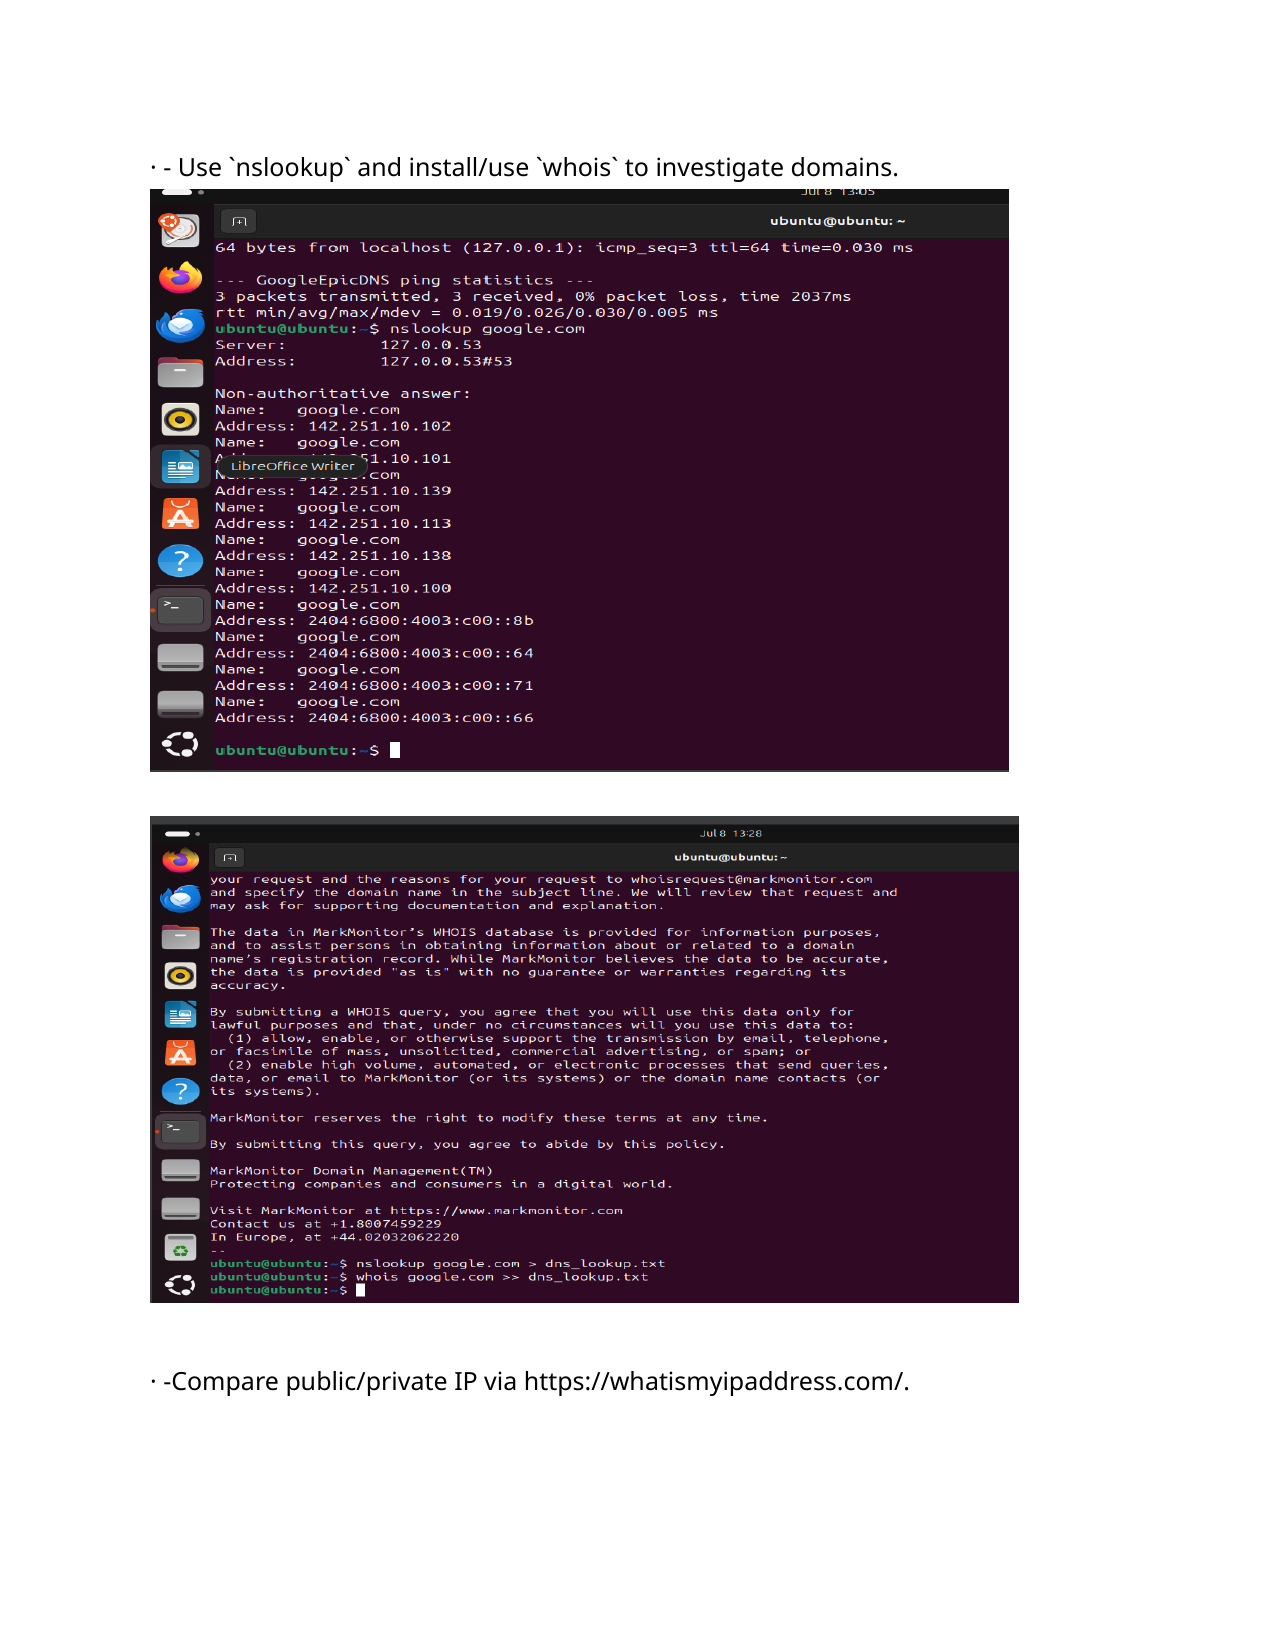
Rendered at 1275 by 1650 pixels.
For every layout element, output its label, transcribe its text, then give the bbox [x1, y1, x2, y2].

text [150, 1325, 1125, 1398]
picture [150, 816, 1019, 1303]
picture [150, 189, 1009, 772]
